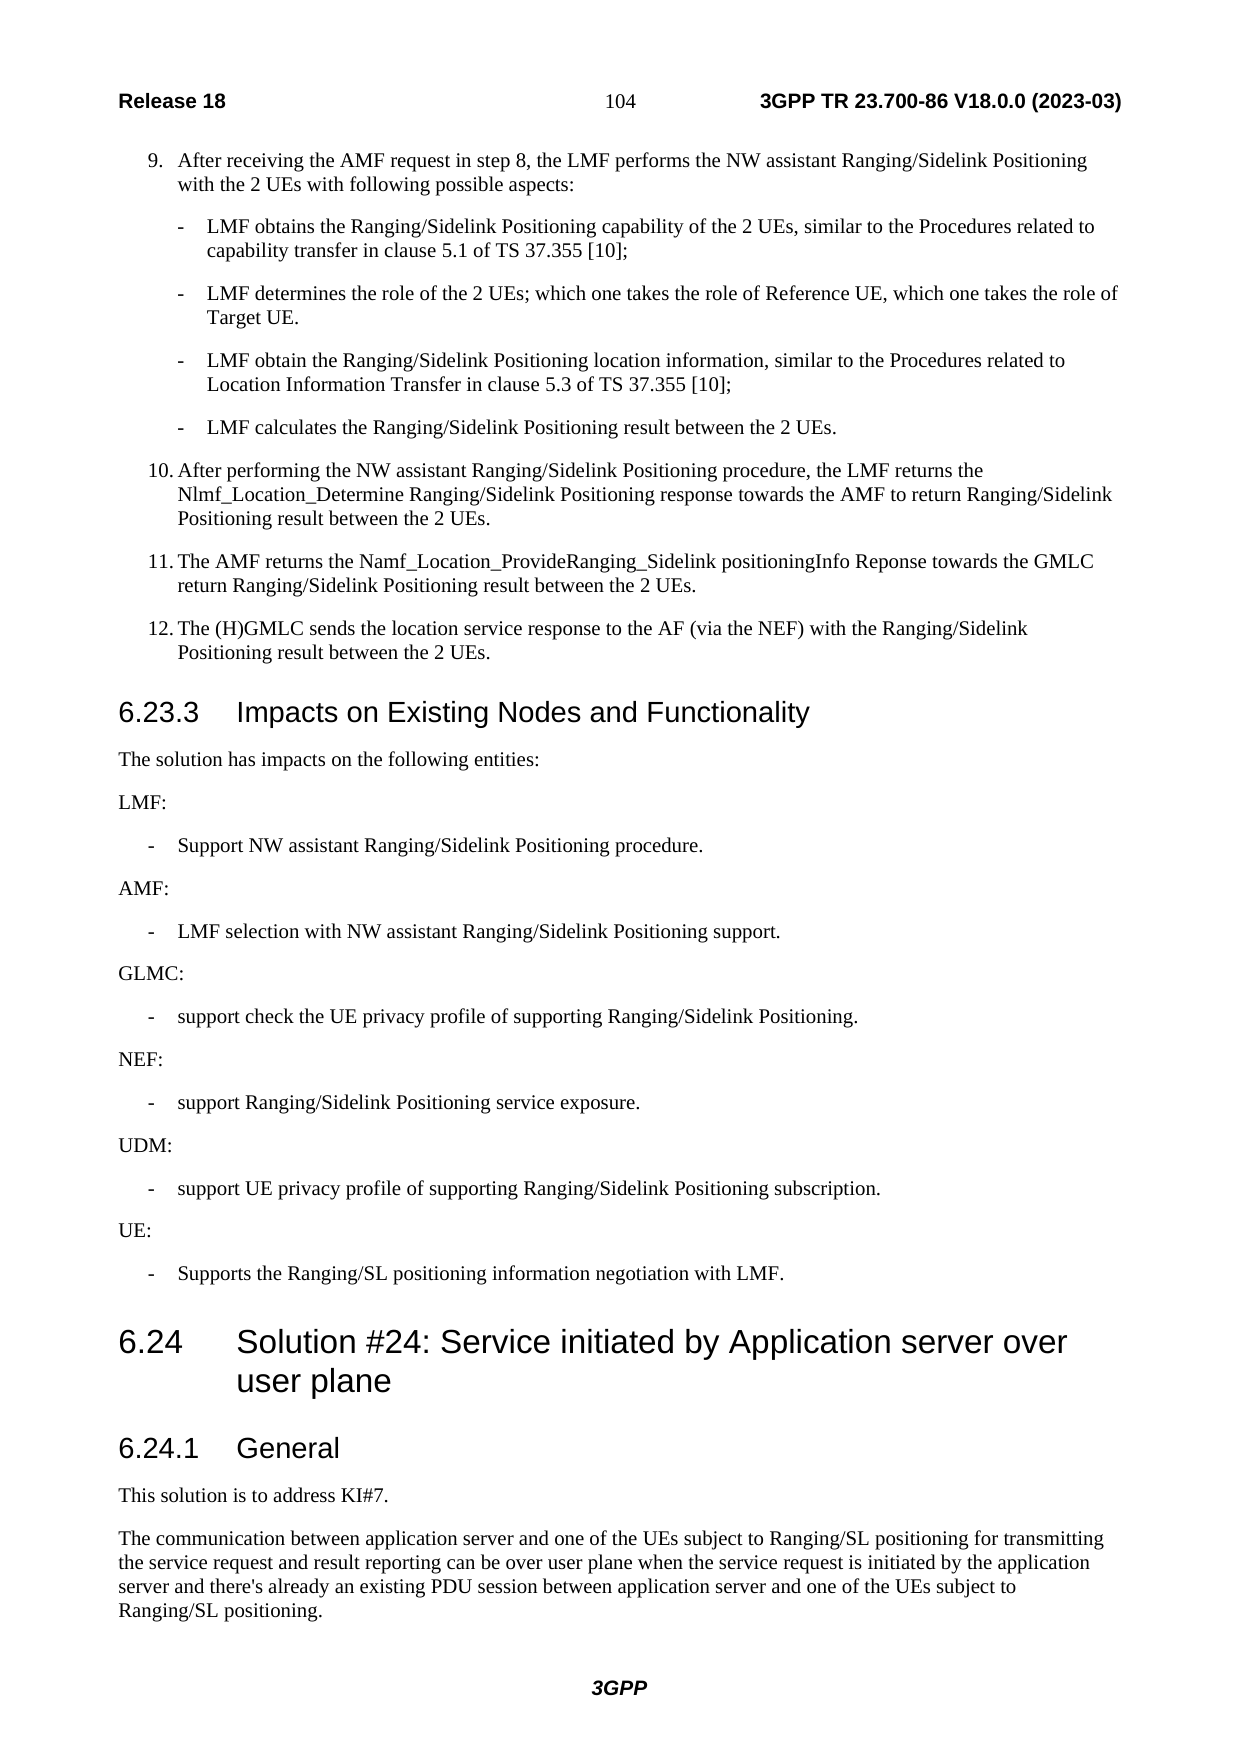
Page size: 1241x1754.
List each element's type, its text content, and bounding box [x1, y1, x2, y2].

subtitle 6.23.3 Impacts on Existing Nodes and Functionality [118, 695, 1122, 728]
text 9. After receiving the AMF request in step 8, the LMF performs the NW assistant Ranging/Sidelink Positioning with the 2 UEs with following possible aspects: [148, 147, 1122, 196]
text - support check the UE privacy profile of supporting Ranging/Sidelink Positioning. [148, 1004, 1122, 1028]
text NEF: [118, 1047, 1122, 1071]
text AMF: [118, 876, 1122, 900]
text - LMF calculates the Ranging/Sidelink Positioning result between the 2 UEs. [177, 415, 1122, 439]
text The communication between application server and one of the UEs subject to Ranging/SL positioning for transmitting the service request and result reporting can be over user plane when the service request is initiated by the application server and there's already an existing PDU session between application server and one of the UEs subject to Ranging/SL positioning. [118, 1526, 1122, 1622]
text - support Ranging/Sidelink Positioning service exposure. [148, 1090, 1122, 1114]
text - support UE privacy profile of supporting Ranging/Sidelink Positioning subscription. [148, 1175, 1122, 1199]
text - LMF obtains the Ranging/Sidelink Positioning capability of the 2 UEs, similar to the Procedures related to capability transfer in clause 5.1 of TS 37.355 [10]; [177, 214, 1122, 262]
text 11. The AMF returns the Namf_Location_ProvideRanging_Sidelink positioningInfo Reponse towards the GMLC return Ranging/Sidelink Positioning result between the 2 UEs. [148, 549, 1122, 597]
text UDM: [118, 1133, 1122, 1157]
text 10. After performing the NW assistant Ranging/Sidelink Positioning procedure, the LMF returns the Nlmf_Location_Determine Ranging/Sidelink Positioning response towards the AMF to return Ranging/Sidelink Positioning result between the 2 UEs. [148, 458, 1122, 530]
text GLMC: [118, 961, 1122, 985]
text - LMF determines the role of the 2 UEs; which one takes the role of Reference UE, which one takes the role of Target UE. [177, 281, 1122, 329]
subtitle 6.24 Solution #24: Service initiated by Application server over user plane [118, 1323, 1122, 1399]
text This solution is to address KI#7. [118, 1483, 1122, 1507]
text UE: [118, 1218, 1122, 1242]
subtitle 6.24.1 General [118, 1431, 1122, 1464]
text LMF: [118, 790, 1122, 814]
text The solution has impacts on the following entities: [118, 747, 1122, 771]
text - LMF obtain the Ranging/Sidelink Positioning location information, similar to the Procedures related to Location Information Transfer in clause 5.3 of TS 37.355 [10]; [177, 348, 1122, 396]
text - LMF selection with NW assistant Ranging/Sidelink Positioning support. [148, 918, 1122, 943]
text - Supports the Ranging/SL positioning information negotiation with LMF. [148, 1261, 1122, 1285]
text - Support NW assistant Ranging/Sidelink Positioning procedure. [148, 833, 1122, 857]
text 12. The (H)GMLC sends the location service response to the AF (via the NEF) with the Ranging/Sidelink Positioning result between the 2 UEs. [148, 616, 1122, 664]
